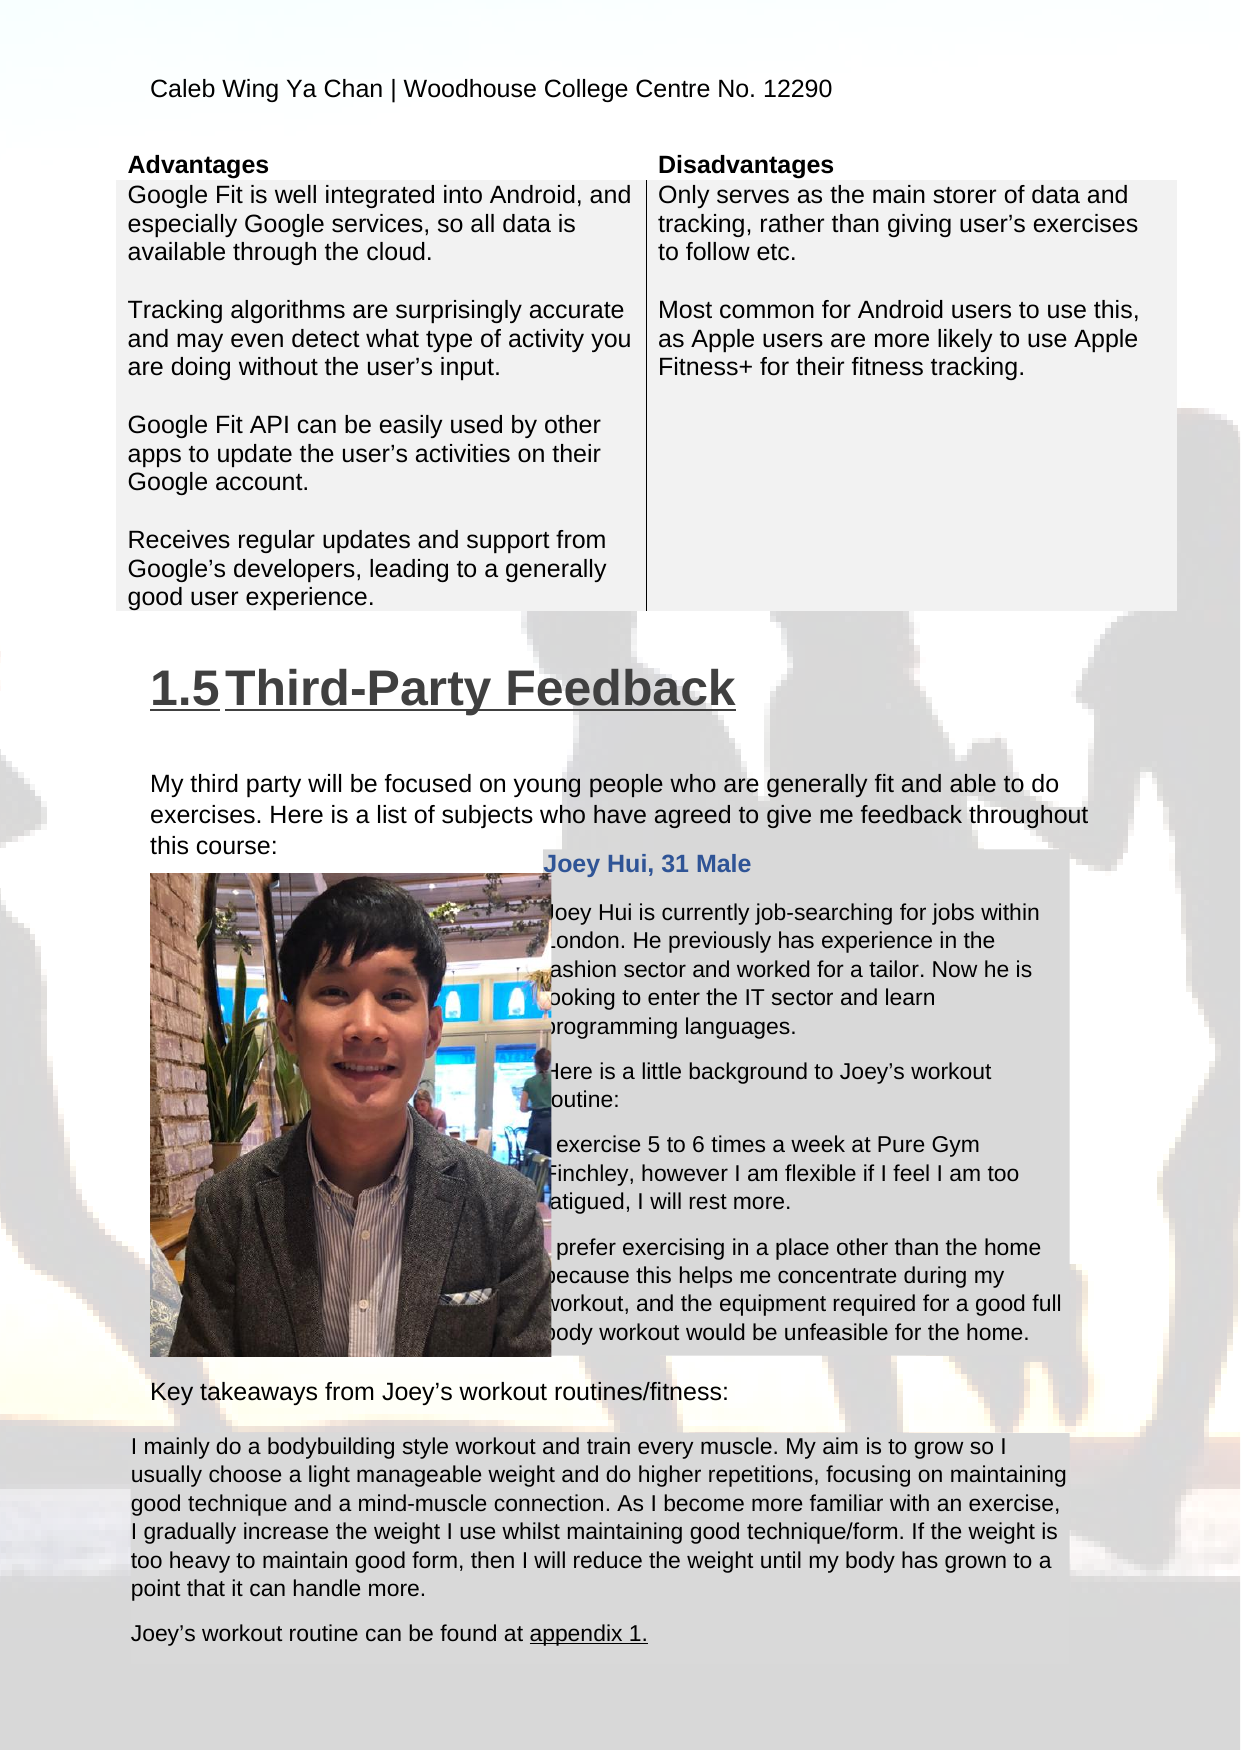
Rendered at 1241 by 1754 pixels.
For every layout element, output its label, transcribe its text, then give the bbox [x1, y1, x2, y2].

text My third party will be focused on young people who are generally fit and able to do exercises. Here is a list of subjects who have agreed to give me feedback throughout this course: [150, 769, 1090, 859]
table_cell Only serves as the main storer of data and tracking, rather than giving user’s exercises to follow etc. Most common for Android users to use this, as Apple users are more likely to use Apple Fitness+ for their fitness tracking. [647, 180, 1177, 611]
subtitle Third-Party Feedback [150, 659, 1090, 716]
table_header Disadvantages [647, 150, 1177, 180]
table_header Advantages [116, 150, 647, 180]
picture [150, 873, 552, 1357]
table_cell Google Fit is well integrated into Android, and especially Google services, so all data is available through the cloud. Tracking algorithms are surprisingly accurate and may even detect what type of activity you are doing without the user’s input. Google Fit API can be easily used by other apps to update the user’s activities on their Google account. Receives regular updates and support from Google’s developers, leading to a generally good user experience. [116, 180, 646, 611]
